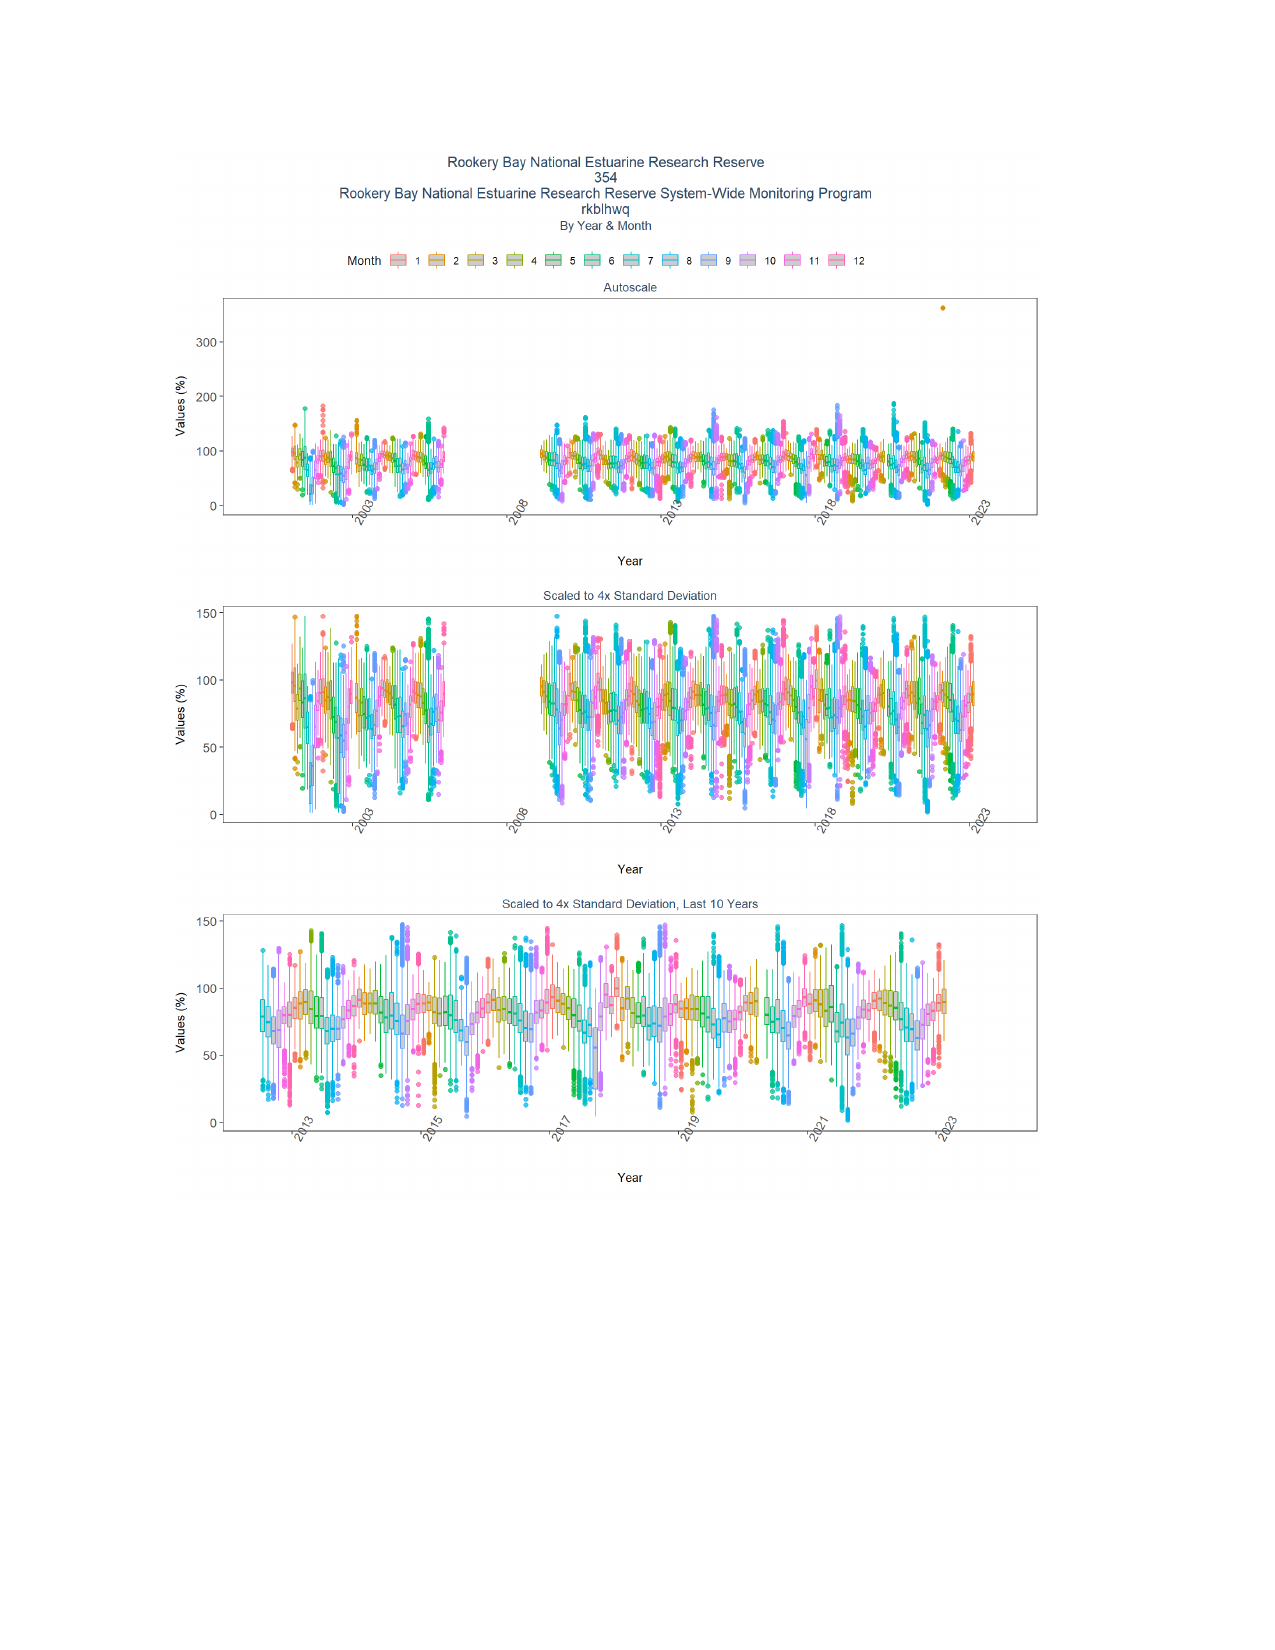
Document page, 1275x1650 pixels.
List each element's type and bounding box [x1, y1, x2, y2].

picture [168, 150, 1044, 1200]
